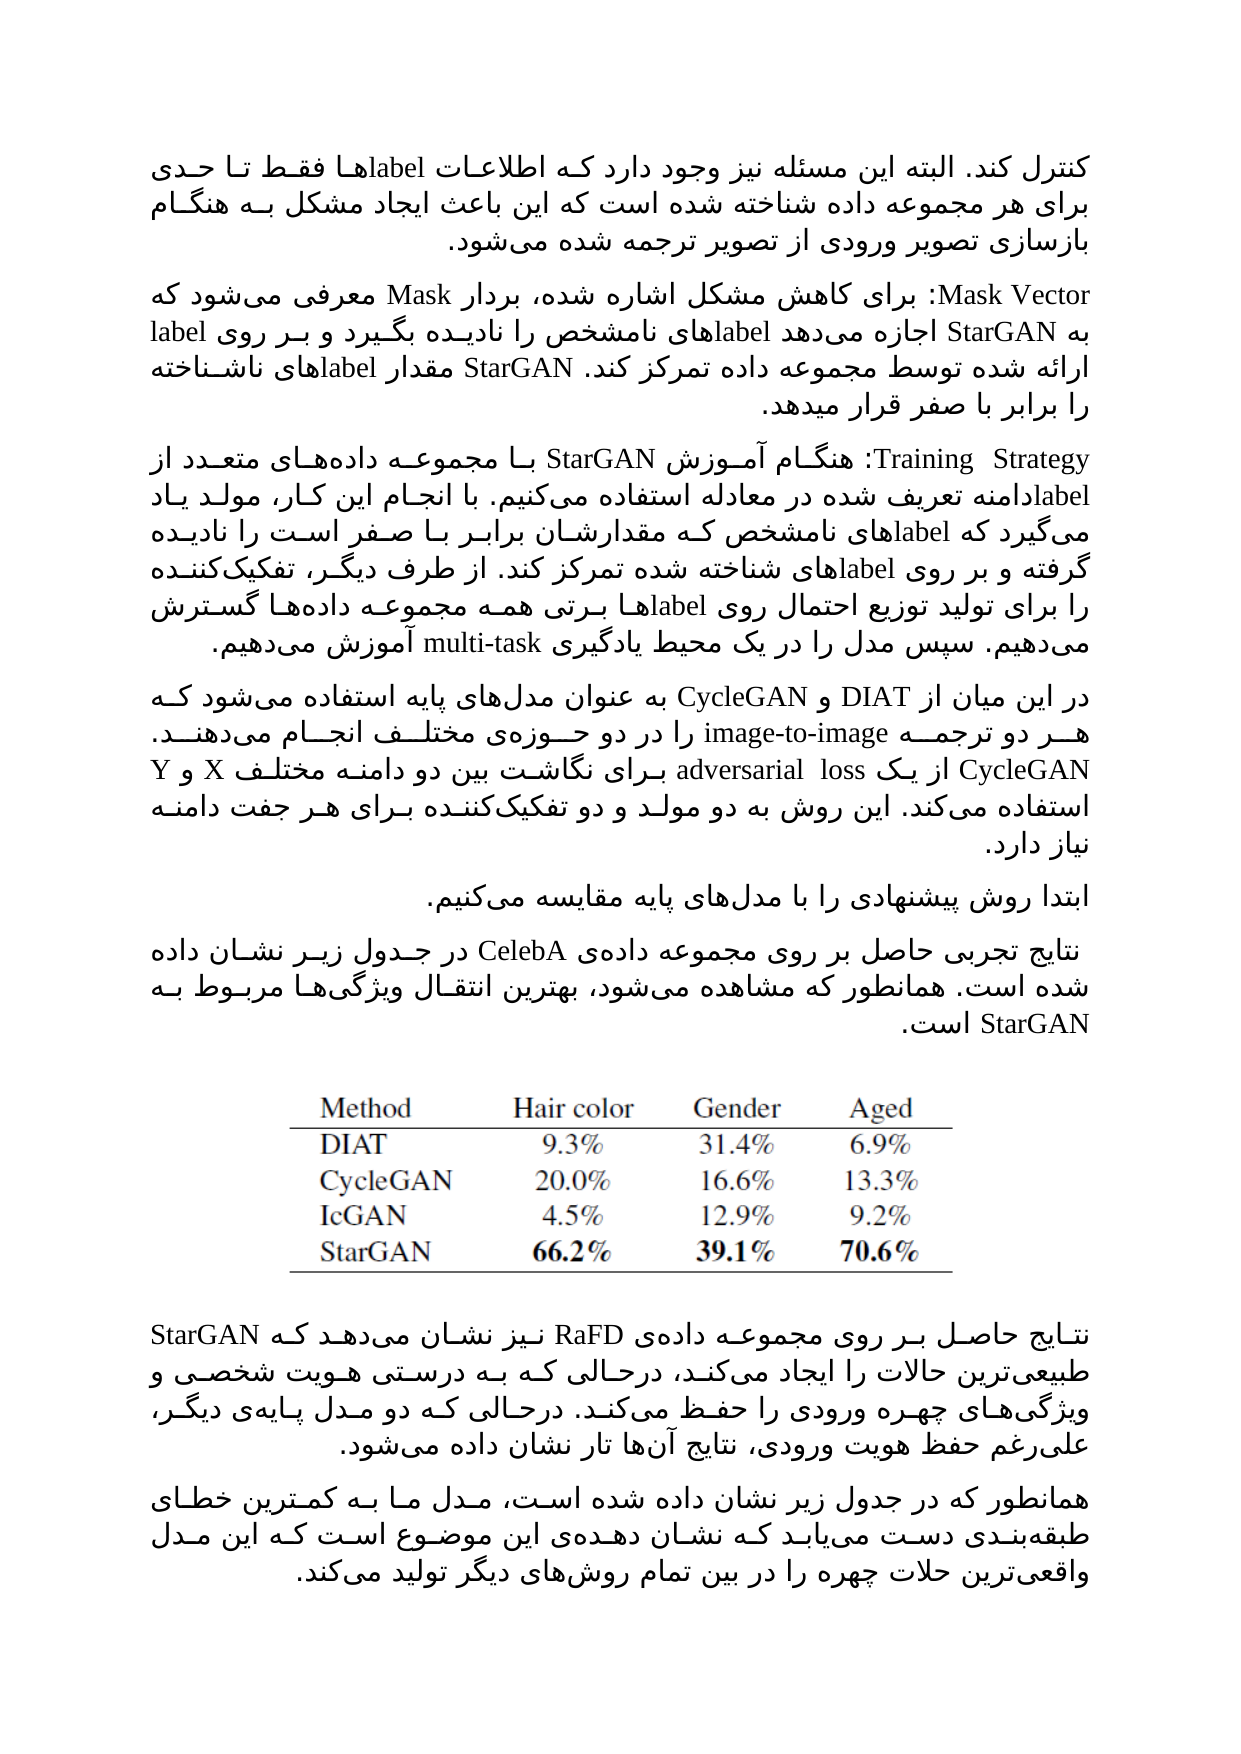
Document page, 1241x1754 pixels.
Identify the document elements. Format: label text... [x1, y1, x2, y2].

text Mask Vector: برای کاهش مشکل اشاره شده، بردار Mask معرفی می‌شود که به StarGAN اجازه می‌دهد labelهای نامشخص را نادیده بگیرد و بر روی label ارائه شده توسط مجموعه داده تمرکز کند. StarGAN مقدار labelهای ناشناخته را برابر با صفر قرار میدهد. [150, 277, 1090, 421]
text نتایج تجربی حاصل بر روی مجموعه داده‌ی CelebA در جدول زیر نشان داده شده است. همانطور که مشاهده می‌شود، بهترین انتقال ویژگی‌ها مربوط به StarGAN است. [150, 933, 1090, 1040]
text Training Strategy: هنگام آموزش StarGAN با مجموعه داده‌های متعدد از labelدامنه تعریف شده در معادله استفاده می‌کنیم. با انجام این کار، مولد یاد می‌گیرد که labelهای نامشخص که مقدارشان برابر با صفر است را نادیده گرفته و بر روی labelهای شناخته شده تمرکز کند. از طرف دیگر، تفکیک‌کننده را برای تولید توزیع احتمال روی labelها برتی همه مجموعه داده‌ها گسترش می‌دهیم. سپس مدل را در یک محیط یادگیری multi-task آموزش می‌دهیم. [150, 441, 1090, 659]
text نتایج حاصل بر روی مجموعه داده‌ی RaFD نیز نشان می‌دهد که StarGAN طبیعی‌ترین حالات را ایجاد می‌کند، درحالی که به درستی هویت شخصی و ویژگی‌های چهره ورودی را حفظ می‌کند. درحالی که دو مدل پایه‌ی دیگر، علی‌رغم حفظ هویت ورودی، نتایج آن‌ها تار نشان داده می‌شود. [150, 1317, 1090, 1462]
text در این میان از DIAT و CycleGAN به عنوان مدل‌های پایه استفاده می‌شود که هر دو ترجمه image-to-image را در دو حوزه‌ی مختلف انجام می‌دهند. CycleGAN از یک adversarial loss برای نگاشت بین دو دامنه مختلف X و Y استفاده می‌کند. این روش به دو مولد و دو تفکیک‌کننده برای هر جفت دامنه نیاز دارد. [150, 679, 1090, 860]
text همانطور که در جدول زیر نشان داده شده است، مدل ما به کمترین خطای طبقه‌بندی دست می‌یابد که نشان دهده‌ی این موضوع است که این مدل واقعی‌ترین حلات چهره را در بین تمام روش‌های دیگر تولید می‌کند. [150, 1481, 1090, 1588]
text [150, 150, 1090, 257]
picture [281, 1059, 959, 1299]
text ابتدا روش پیشنهادی را با مدل‌های پایه مقایسه می‌کنیم. [150, 879, 1090, 913]
